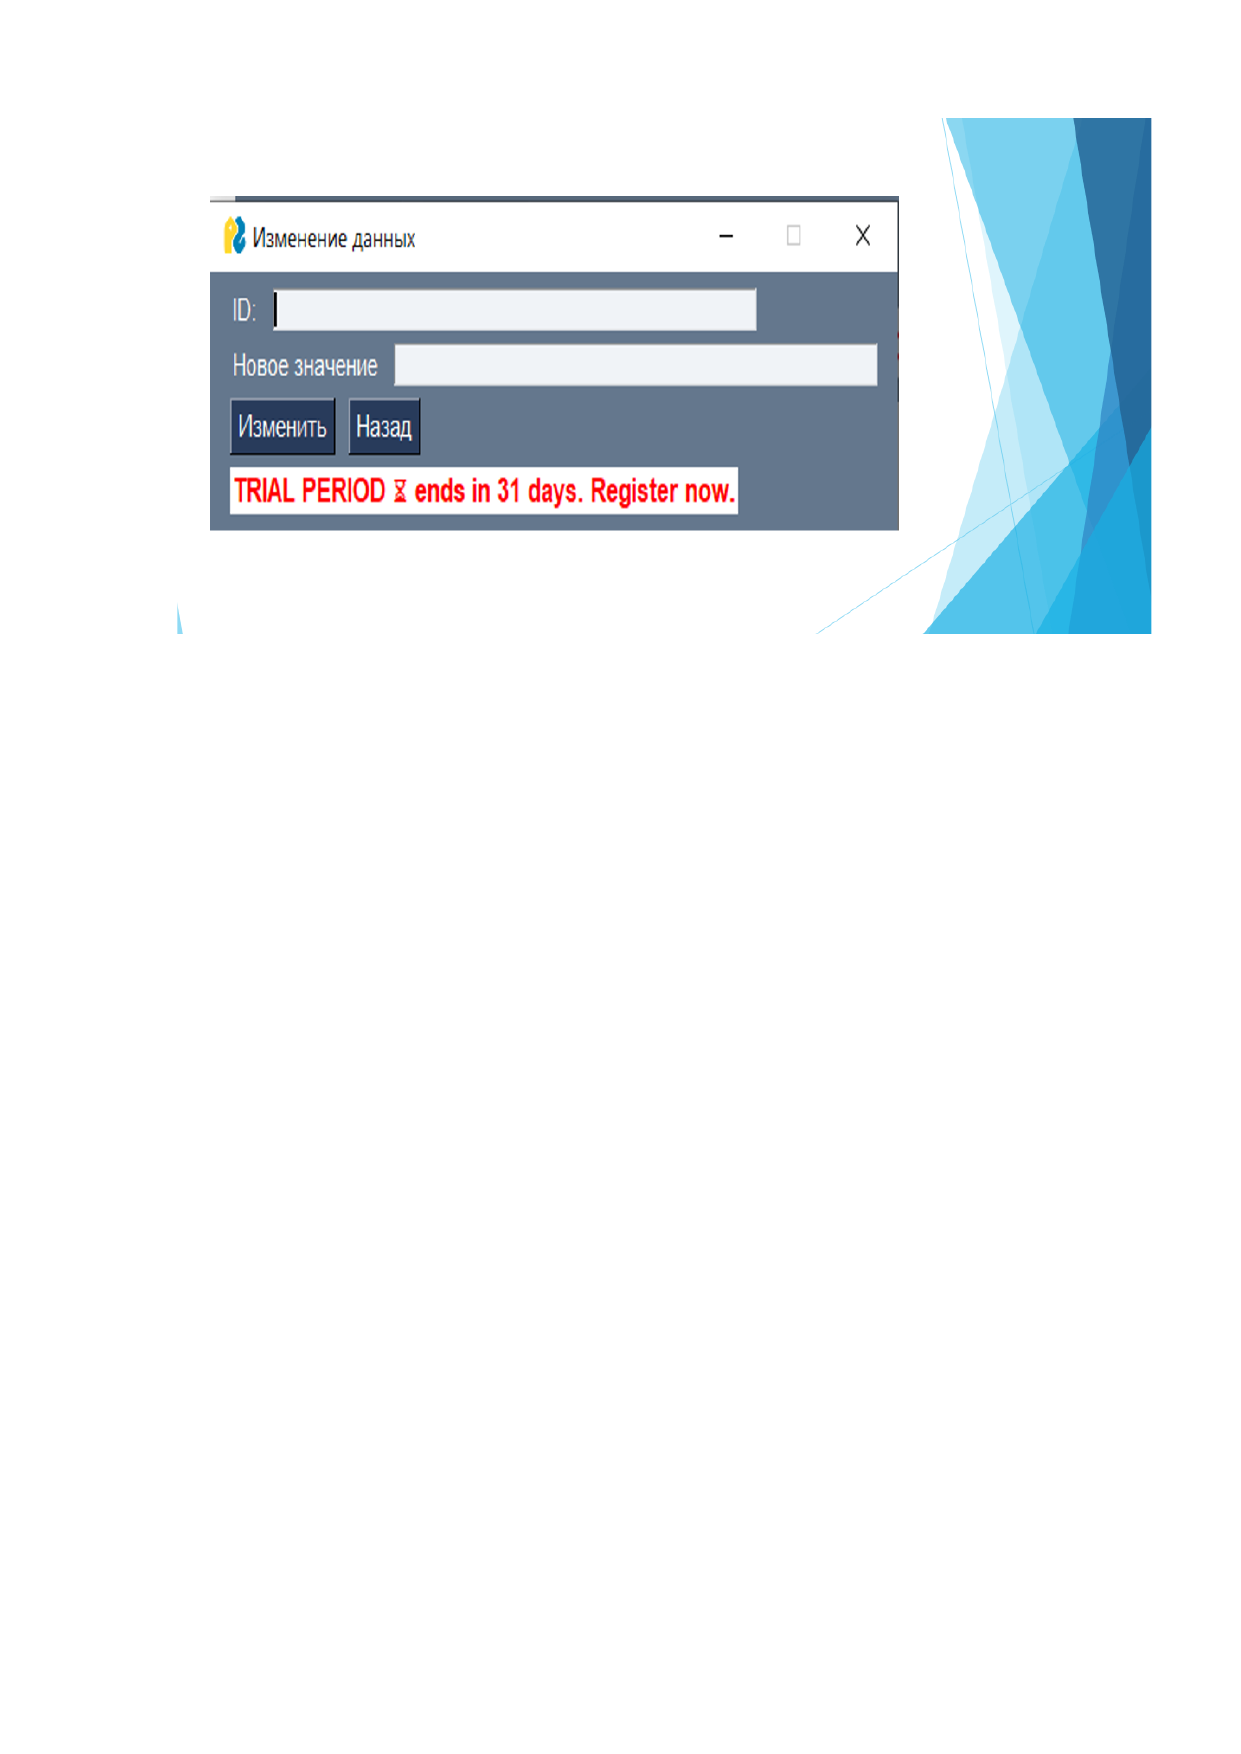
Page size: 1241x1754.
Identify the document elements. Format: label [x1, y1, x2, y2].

picture [177, 118, 1152, 634]
